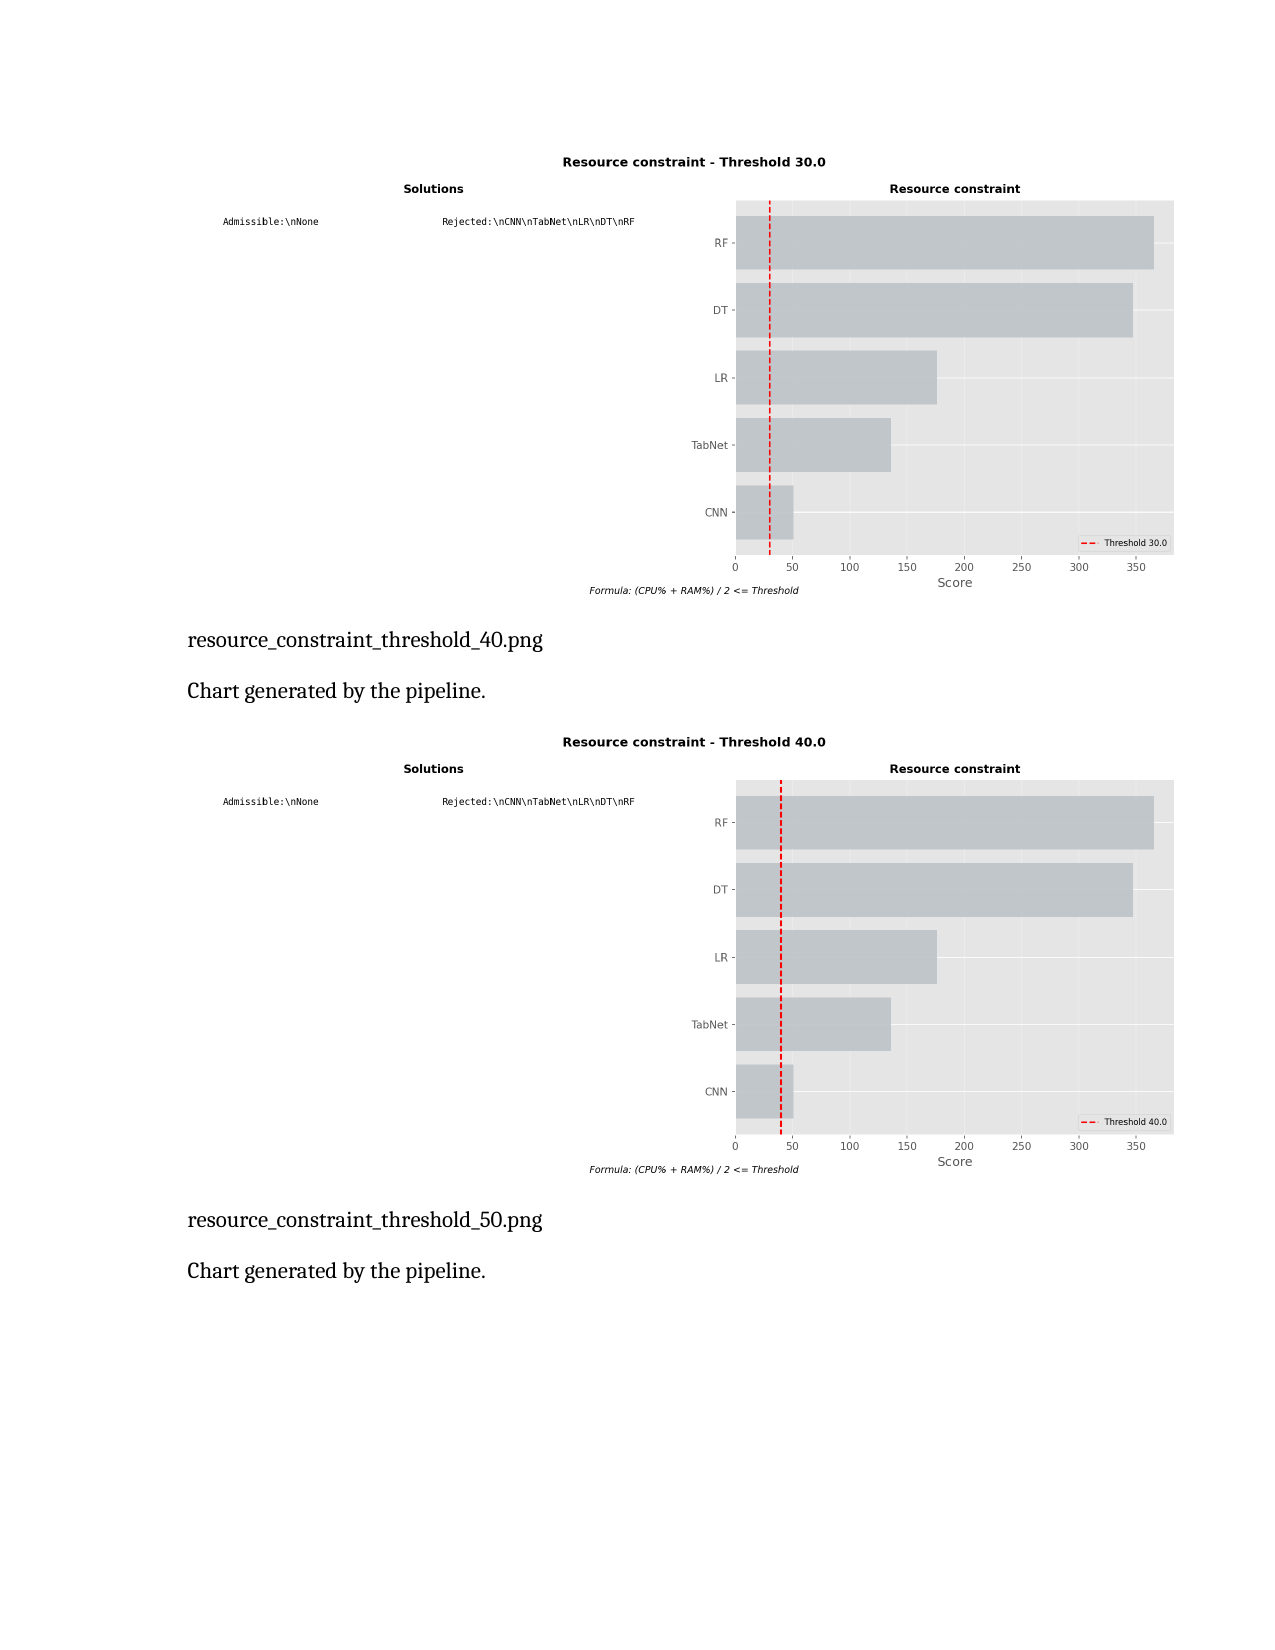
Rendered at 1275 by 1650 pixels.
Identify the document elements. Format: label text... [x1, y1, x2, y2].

picture [206, 150, 1182, 603]
picture [206, 729, 1182, 1182]
text resource_constraint_threshold_40.png [187, 627, 1087, 653]
text resource_constraint_threshold_50.png [187, 1206, 1087, 1233]
text Chart generated by the pipeline. [187, 678, 1087, 704]
text Chart generated by the pipeline. [187, 1257, 1087, 1284]
